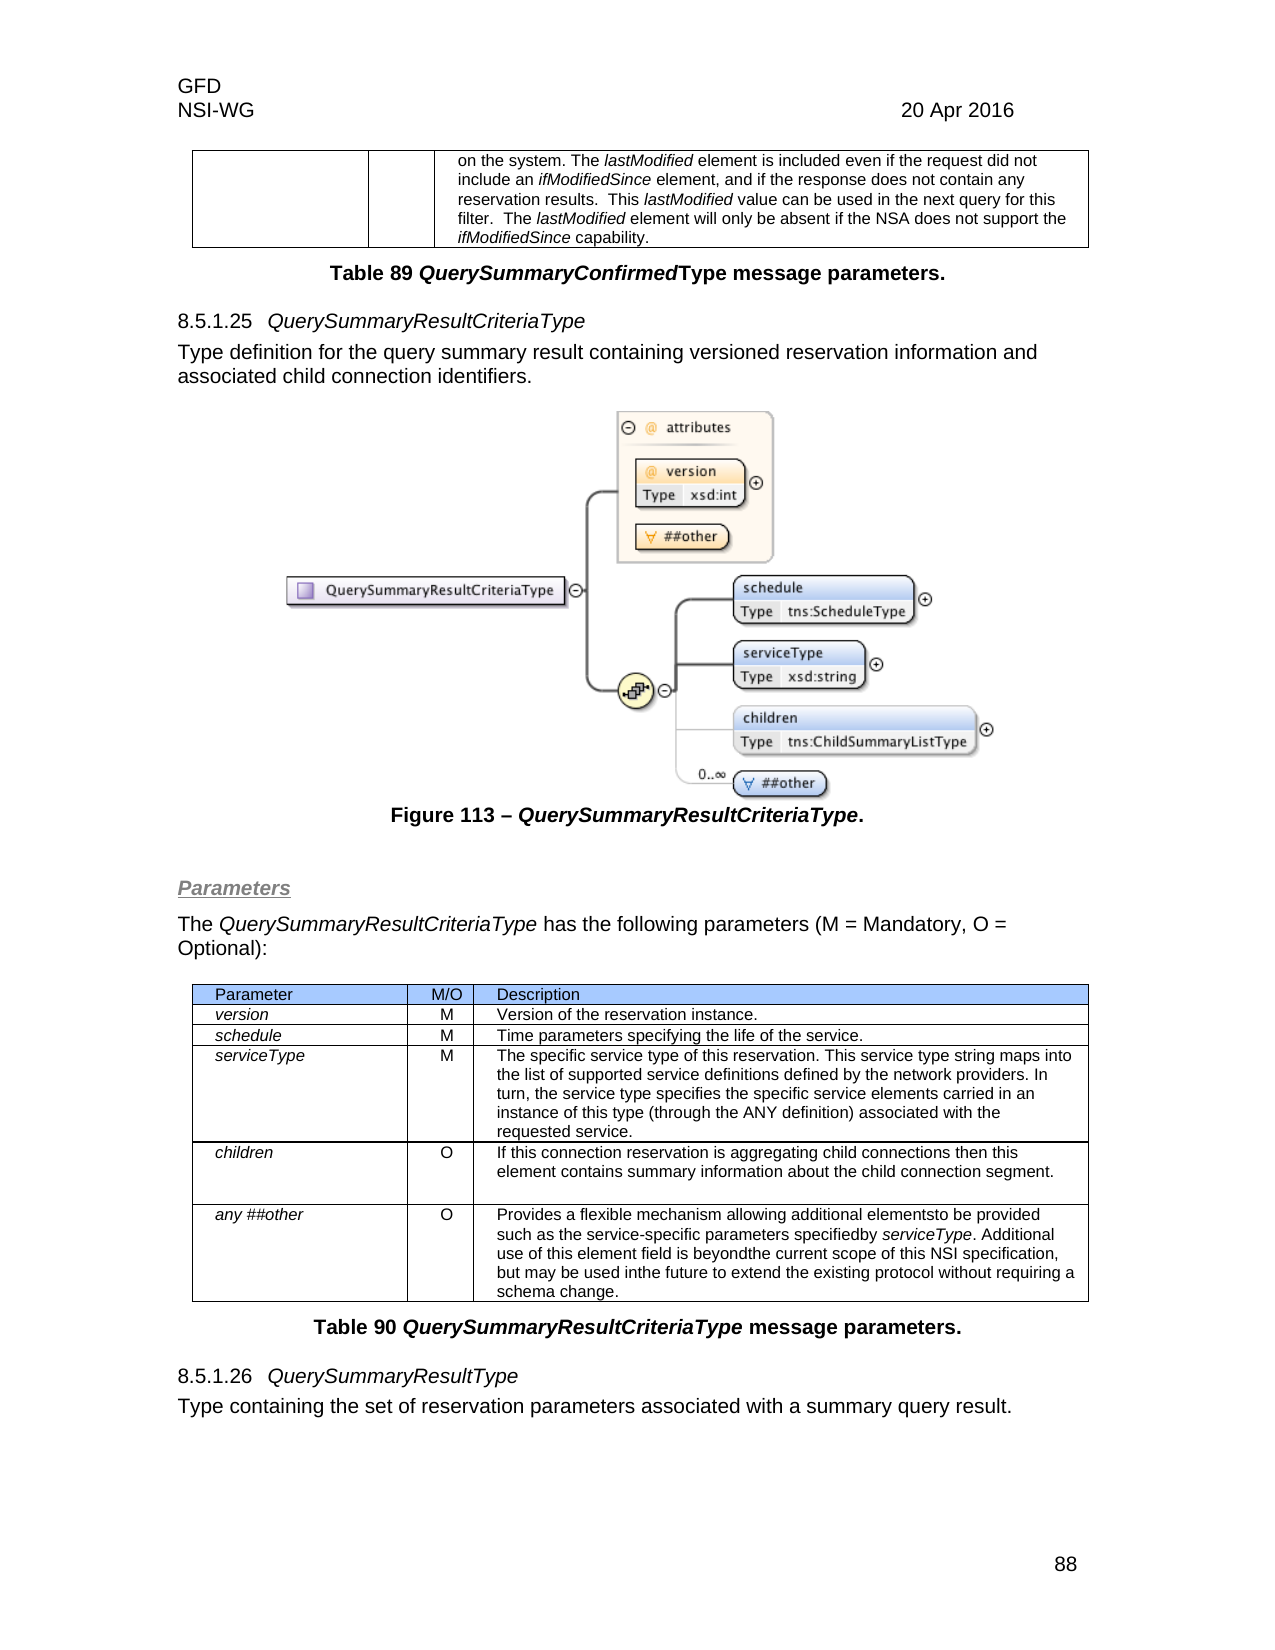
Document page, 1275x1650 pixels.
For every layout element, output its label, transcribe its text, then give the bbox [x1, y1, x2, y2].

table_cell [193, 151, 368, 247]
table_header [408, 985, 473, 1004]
text Table 90 QuerySummaryResultCriteriaType message parameters. [177, 1314, 1098, 1338]
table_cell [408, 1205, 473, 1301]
text Type containing the set of reservation parameters associated with a summary query result. [177, 1394, 1098, 1418]
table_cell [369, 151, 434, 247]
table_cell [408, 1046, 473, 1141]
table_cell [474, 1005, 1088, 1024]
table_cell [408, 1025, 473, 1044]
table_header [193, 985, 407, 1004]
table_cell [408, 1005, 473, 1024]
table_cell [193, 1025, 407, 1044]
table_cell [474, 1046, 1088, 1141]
subtitle QuerySummaryResultCriteriaType [177, 309, 1098, 333]
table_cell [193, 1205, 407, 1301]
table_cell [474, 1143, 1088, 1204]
text Table 89 QuerySummaryConfirmedType message parameters. [177, 260, 1098, 284]
subtitle QuerySummaryResultType [177, 1363, 1098, 1387]
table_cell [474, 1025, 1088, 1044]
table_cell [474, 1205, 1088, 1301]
picture [286, 411, 996, 803]
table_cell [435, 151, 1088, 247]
text Parameters [177, 876, 1098, 899]
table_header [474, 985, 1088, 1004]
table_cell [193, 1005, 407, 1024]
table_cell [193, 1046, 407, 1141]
text The QuerySummaryResultCriteriaType has the following parameters (M = Mandatory, O = Optional): [177, 912, 1098, 960]
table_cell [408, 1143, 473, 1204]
text Figure 113 – QuerySummaryResultCriteriaType. [177, 803, 1098, 827]
text Type definition for the query summary result containing versioned reservation information and associated child connection identifiers. [177, 339, 1098, 387]
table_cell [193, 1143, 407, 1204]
